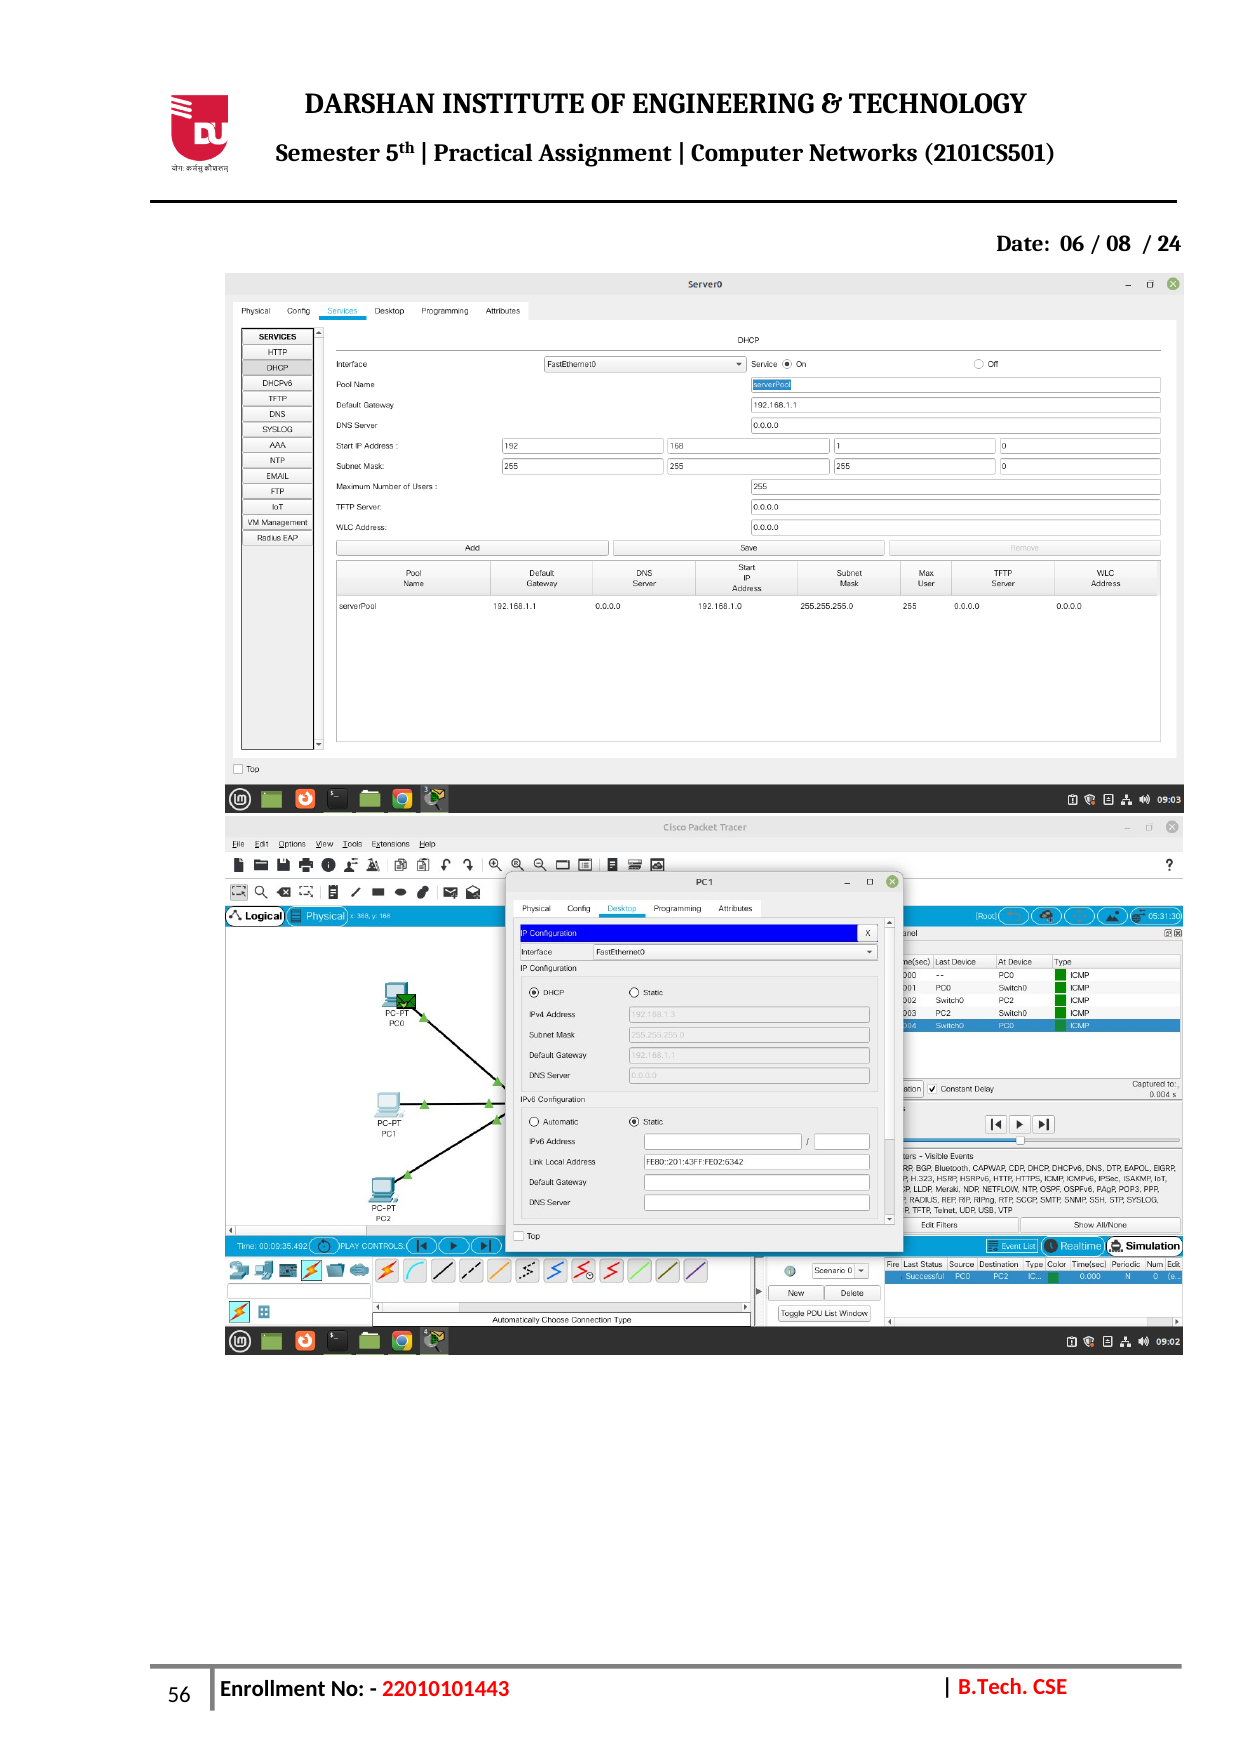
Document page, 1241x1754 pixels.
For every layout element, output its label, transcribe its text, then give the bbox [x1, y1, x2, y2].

picture [1062, 1243, 1101, 1249]
picture [171, 94, 228, 173]
picture [225, 816, 1183, 1355]
picture [225, 273, 1184, 813]
picture [1003, 1244, 1020, 1248]
picture [260, 1244, 280, 1248]
picture [1174, 913, 1181, 919]
text Date: 06 / 08 / 24 [135, 231, 1182, 257]
picture [1108, 917, 1116, 924]
